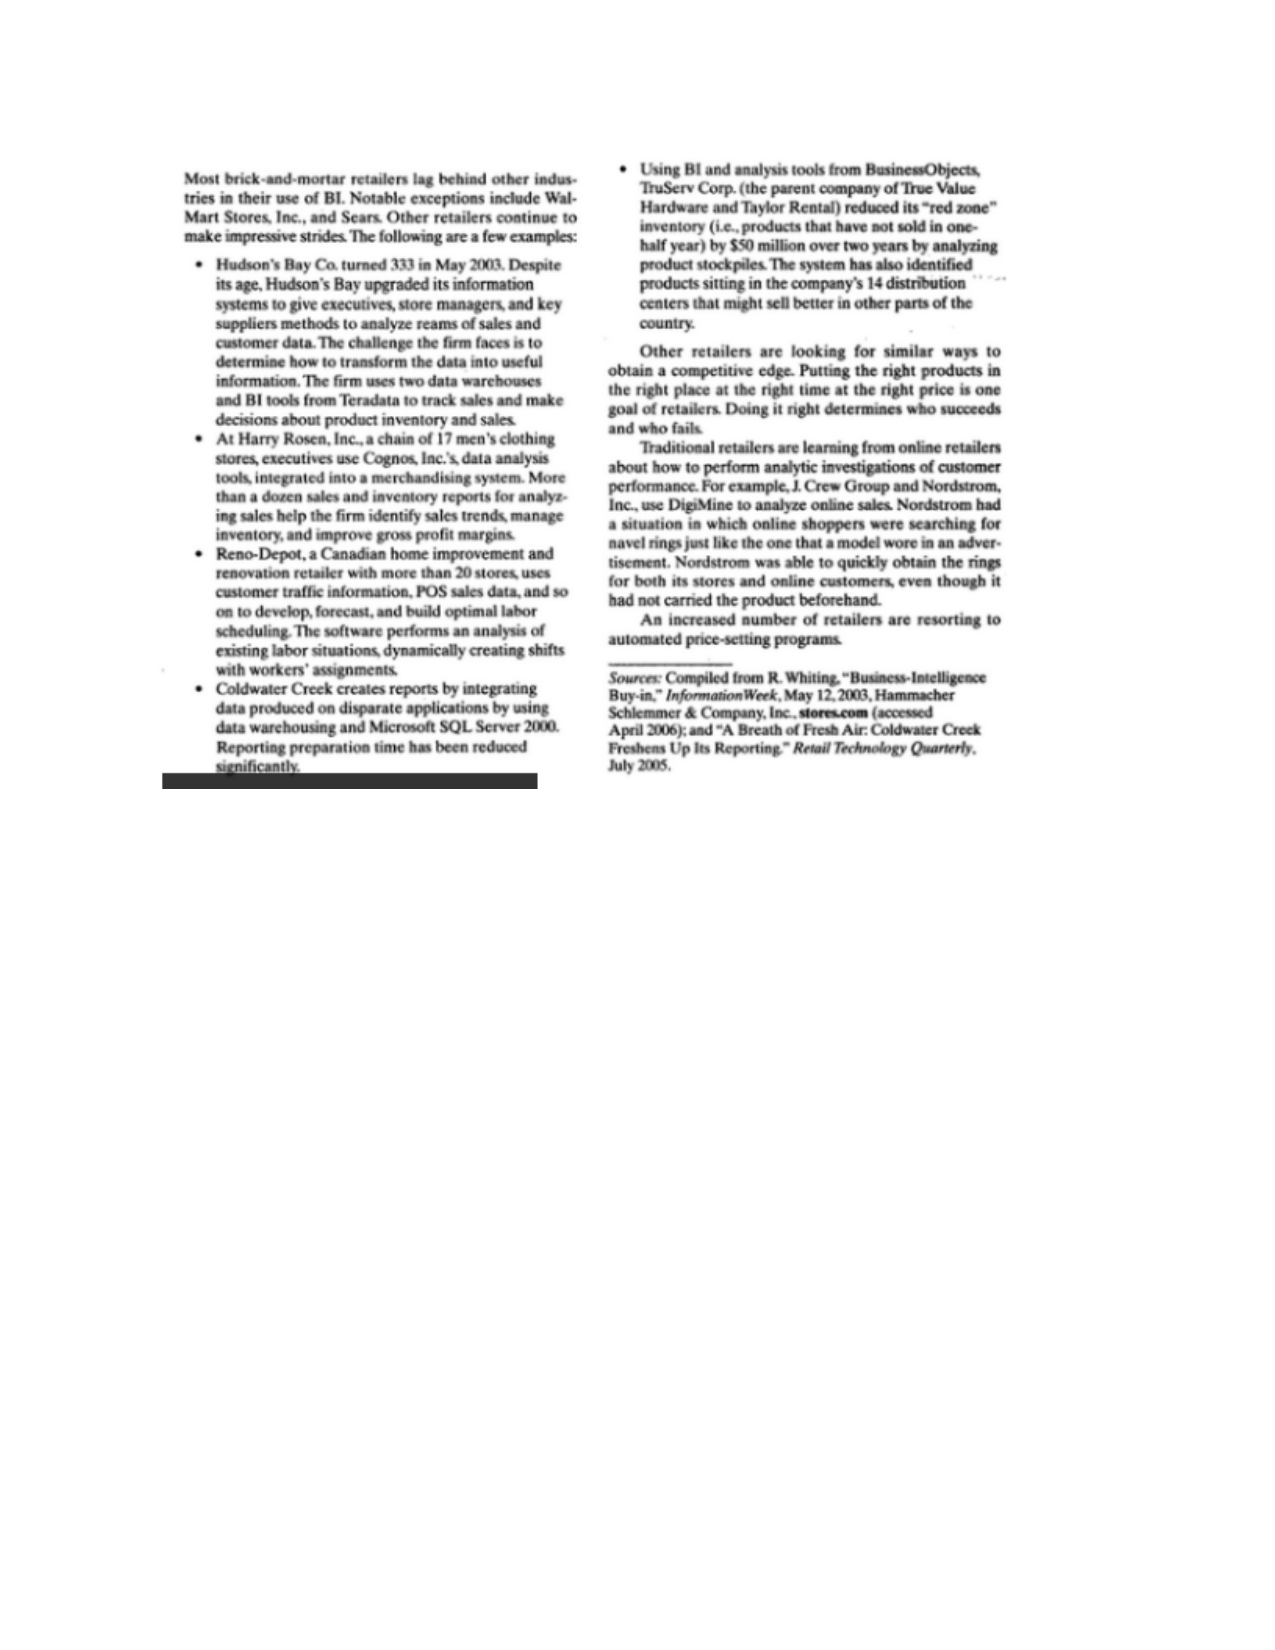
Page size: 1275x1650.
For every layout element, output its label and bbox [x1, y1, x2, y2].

picture [150, 150, 1007, 789]
